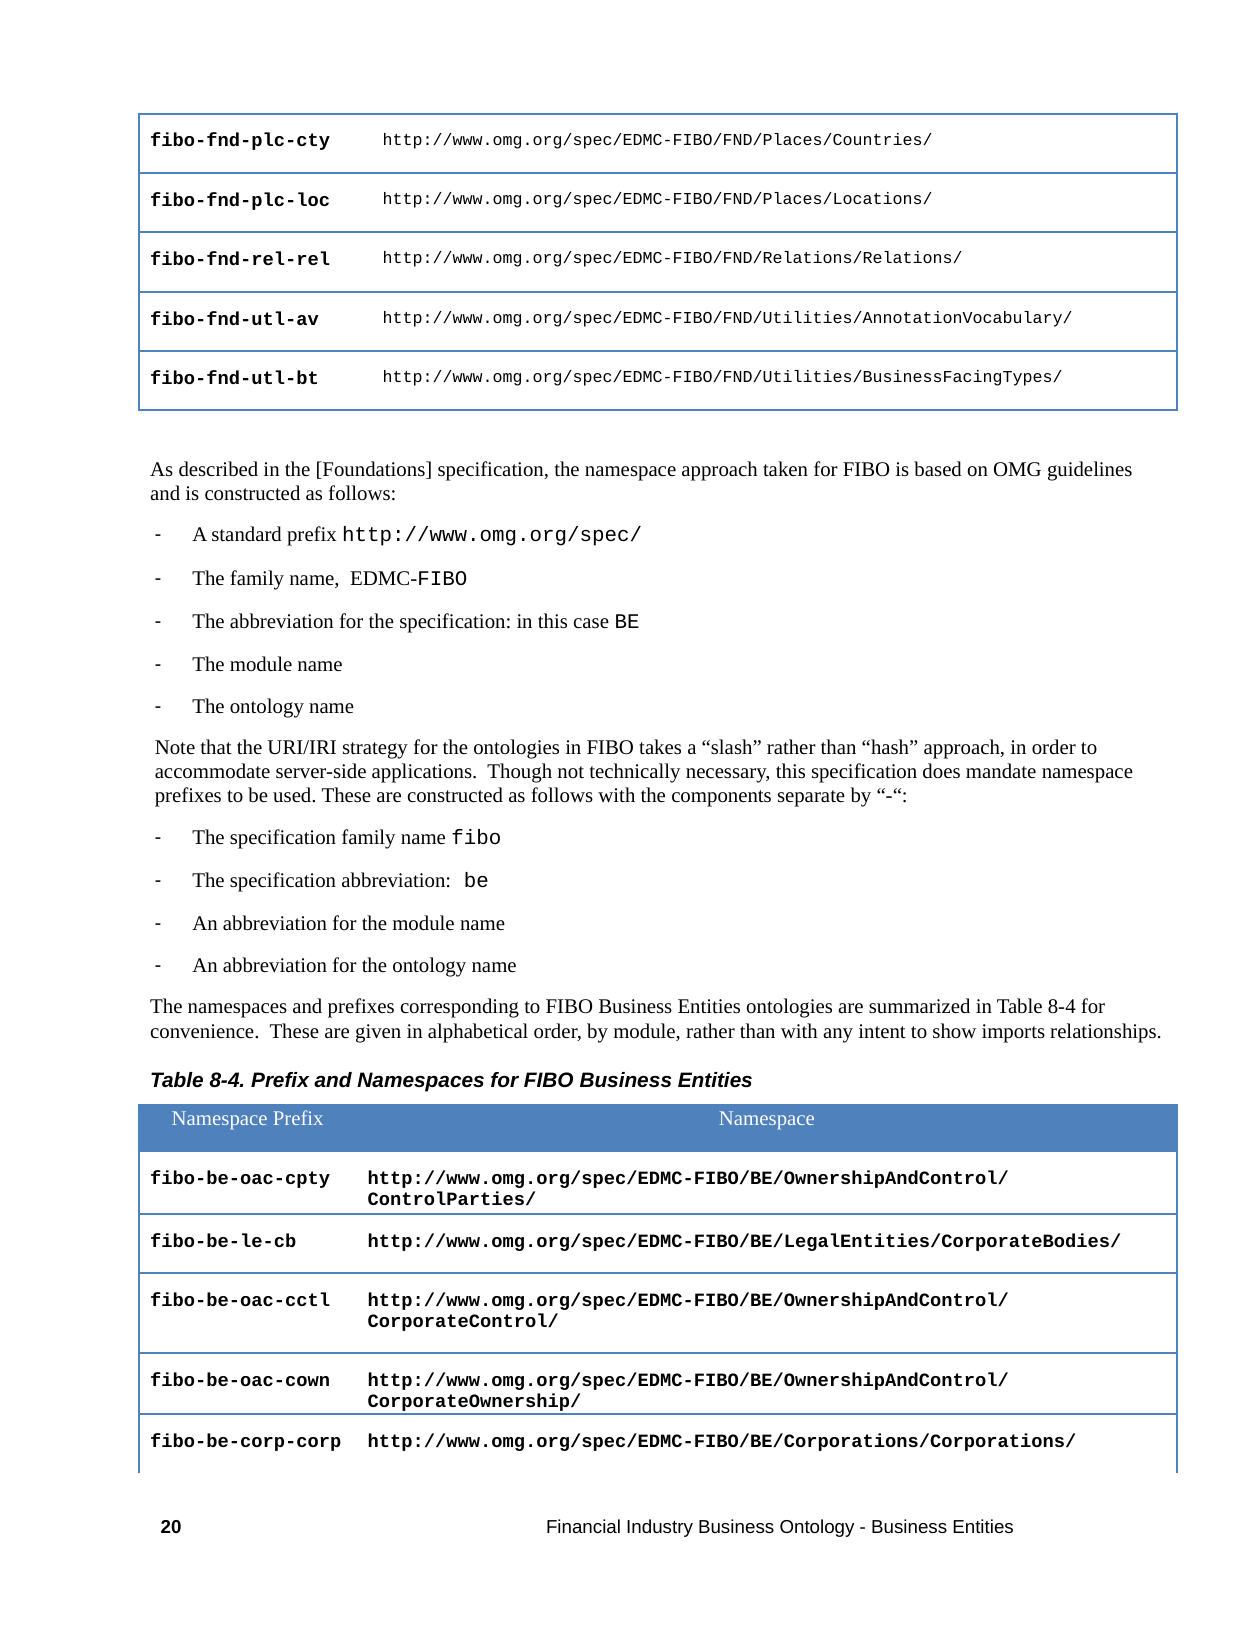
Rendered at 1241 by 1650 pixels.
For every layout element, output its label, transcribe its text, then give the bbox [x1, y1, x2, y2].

table_cell http://www.omg.org/spec/EDMC-FIBO/BE/OwnershipAndControl/CorporateOwnership/ [356, 1354, 1176, 1413]
table_cell http://www.omg.org/spec/EDMC-FIBO/FND/Relations/Relations/ [356, 233, 1176, 291]
table_cell http://www.omg.org/spec/EDMC-FIBO/FND/Places/Countries/ [356, 115, 1176, 172]
table_cell fibo-fnd-plc-loc [140, 174, 356, 231]
text As described in the [Foundations] specification, the namespace approach taken for FIBO is based on OMG guidelines and is constructed as follows: [150, 457, 1165, 505]
table_cell http://www.omg.org/spec/EDMC-FIBO/BE/LegalEntities/CorporateBodies/ [356, 1215, 1176, 1272]
table_cell fibo-fnd-utl-bt [140, 352, 356, 409]
text The namespaces and prefixes corresponding to FIBO Business Entities ontologies are summarized in Table 8-4 for convenience. These are given in alphabetical order, by module, rather than with any intent to show imports relationships. [150, 994, 1165, 1043]
table_header Namespace Prefix [140, 1106, 356, 1152]
table_cell fibo-be-corp-corp [140, 1415, 356, 1473]
table_cell fibo-be-le-cb [140, 1215, 356, 1272]
table_cell fibo-be-oac-cctl [140, 1274, 356, 1352]
list An abbreviation for the ontology name [154, 952, 1165, 978]
list The abbreviation for the specification: in this case BE [154, 608, 1165, 634]
list A standard prefix http://www.omg.org/spec/ [154, 522, 1165, 548]
table_cell fibo-be-oac-cpty [140, 1152, 356, 1213]
list The specification abbreviation: be [154, 867, 1165, 894]
table_header Namespace [356, 1106, 1176, 1152]
list The specification family name fibo [154, 824, 1165, 851]
table_cell http://www.omg.org/spec/EDMC-FIBO/BE/OwnershipAndControl/ControlParties/ [356, 1152, 1176, 1213]
table_cell http://www.omg.org/spec/EDMC-FIBO/FND/Places/Locations/ [356, 174, 1176, 231]
list The module name [154, 651, 1165, 676]
list The ontology name [154, 693, 1165, 718]
table_cell fibo-fnd-utl-av [140, 293, 356, 350]
table_cell http://www.omg.org/spec/EDMC-FIBO/BE/OwnershipAndControl/CorporateControl/ [356, 1274, 1176, 1352]
table_cell fibo-fnd-rel-rel [140, 233, 356, 291]
list An abbreviation for the module name [154, 910, 1165, 936]
table_cell fibo-fnd-plc-cty [140, 115, 356, 172]
table_cell http://www.omg.org/spec/EDMC-FIBO/BE/Corporations/Corporations/ [356, 1415, 1176, 1473]
list The family name, EDMC-FIBO [154, 565, 1165, 591]
text Table 8-4. Prefix and Namespaces for FIBO Business Entities [150, 1068, 1165, 1092]
text Note that the URI/IRI strategy for the ontologies in FIBO takes a “slash” rather than “hash” approach, in order to accommodate server-side applications. Though not technically necessary, this specification does mandate namespace prefixes to be used. These are constructed as follows with the components separate by “-“: [154, 735, 1165, 807]
table_cell http://www.omg.org/spec/EDMC-FIBO/FND/Utilities/AnnotationVocabulary/ [356, 293, 1176, 350]
table_cell http://www.omg.org/spec/EDMC-FIBO/FND/Utilities/BusinessFacingTypes/ [356, 352, 1176, 409]
table_cell fibo-be-oac-cown [140, 1354, 356, 1413]
